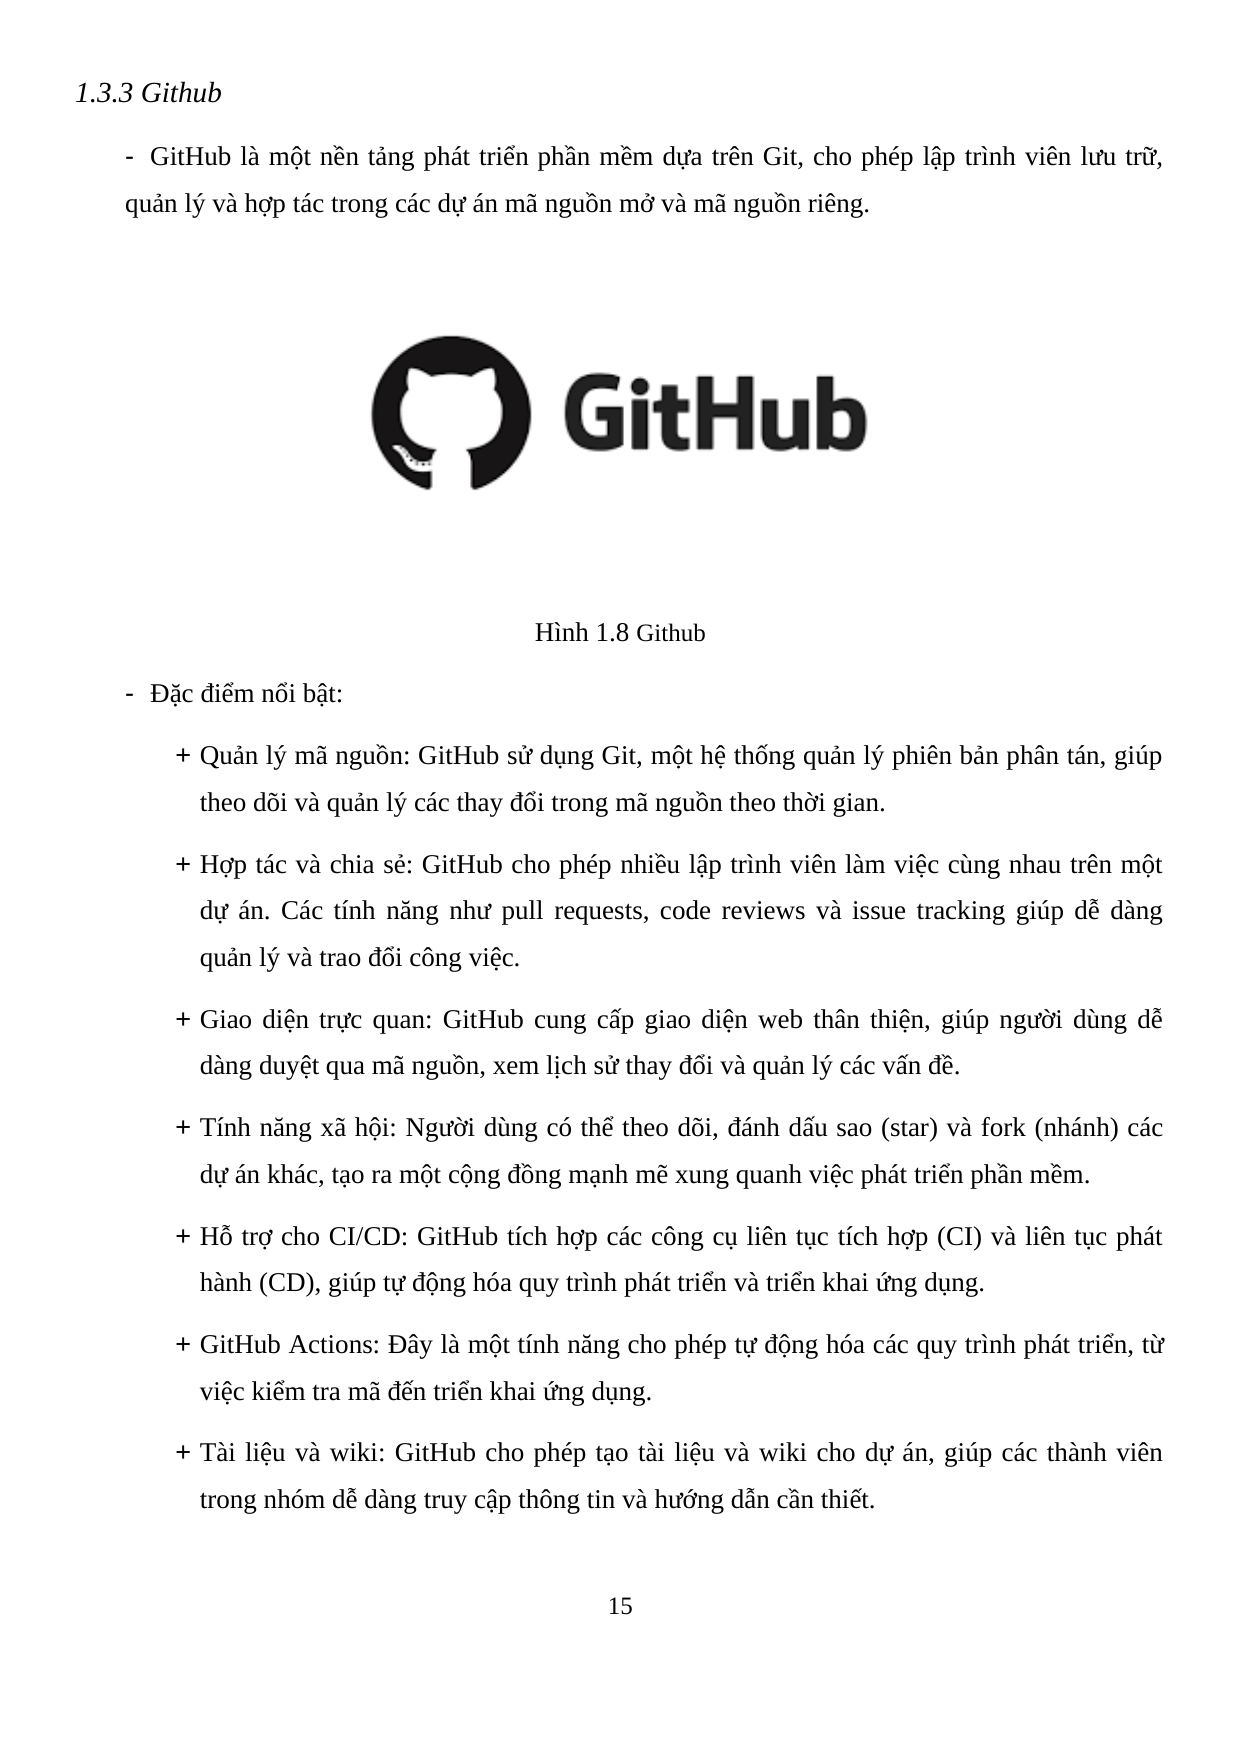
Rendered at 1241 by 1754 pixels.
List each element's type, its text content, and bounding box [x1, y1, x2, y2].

subtitle 1.3.3 Github [75, 75, 1165, 108]
list Đặc điểm nổi bật: [125, 677, 1165, 708]
list Hợp tác và chia sẻ: GitHub cho phép nhiều lập trình viên làm việc cùng nhau trên một dự án. Các tính năng như pull requests, code reviews và issue tracking giúp dễ dàng quản lý và trao đổi công việc. [175, 848, 1165, 972]
text Hình 1.8 Github [75, 616, 1165, 647]
list Quản lý mã nguồn: GitHub sử dụng Git, một hệ thống quản lý phiên bản phân tán, giúp theo dõi và quản lý các thay đổi trong mã nguồn theo thời gian. [175, 739, 1165, 817]
list Tài liệu và wiki: GitHub cho phép tạo tài liệu và wiki cho dự án, giúp các thành viên trong nhóm dễ dàng truy cập thông tin và hướng dẫn cần thiết. [175, 1436, 1165, 1514]
list Hỗ trợ cho CI/CD: GitHub tích hợp các công cụ liên tục tích hợp (CI) và liên tục phát hành (CD), giúp tự động hóa quy trình phát triển và triển khai ứng dụng. [175, 1219, 1165, 1297]
list Giao diện trực quan: GitHub cung cấp giao diện web thân thiện, giúp người dùng dễ dàng duyệt qua mã nguồn, xem lịch sử thay đổi và quản lý các vấn đề. [175, 1003, 1165, 1081]
list GitHub là một nền tảng phát triển phần mềm dựa trên Git, cho phép lập trình viên lưu trữ, quản lý và hợp tác trong các dự án mã nguồn mở và mã nguồn riêng. [125, 140, 1165, 218]
list GitHub Actions: Đây là một tính năng cho phép tự động hóa các quy trình phát triển, từ việc kiểm tra mã đến triển khai ứng dụng. [175, 1328, 1165, 1406]
list Tính năng xã hội: Người dùng có thể theo dõi, đánh dấu sao (star) và fork (nhánh) các dự án khác, tạo ra một cộng đồng mạnh mẽ xung quanh việc phát triển phần mềm. [175, 1111, 1165, 1189]
picture [318, 248, 922, 587]
